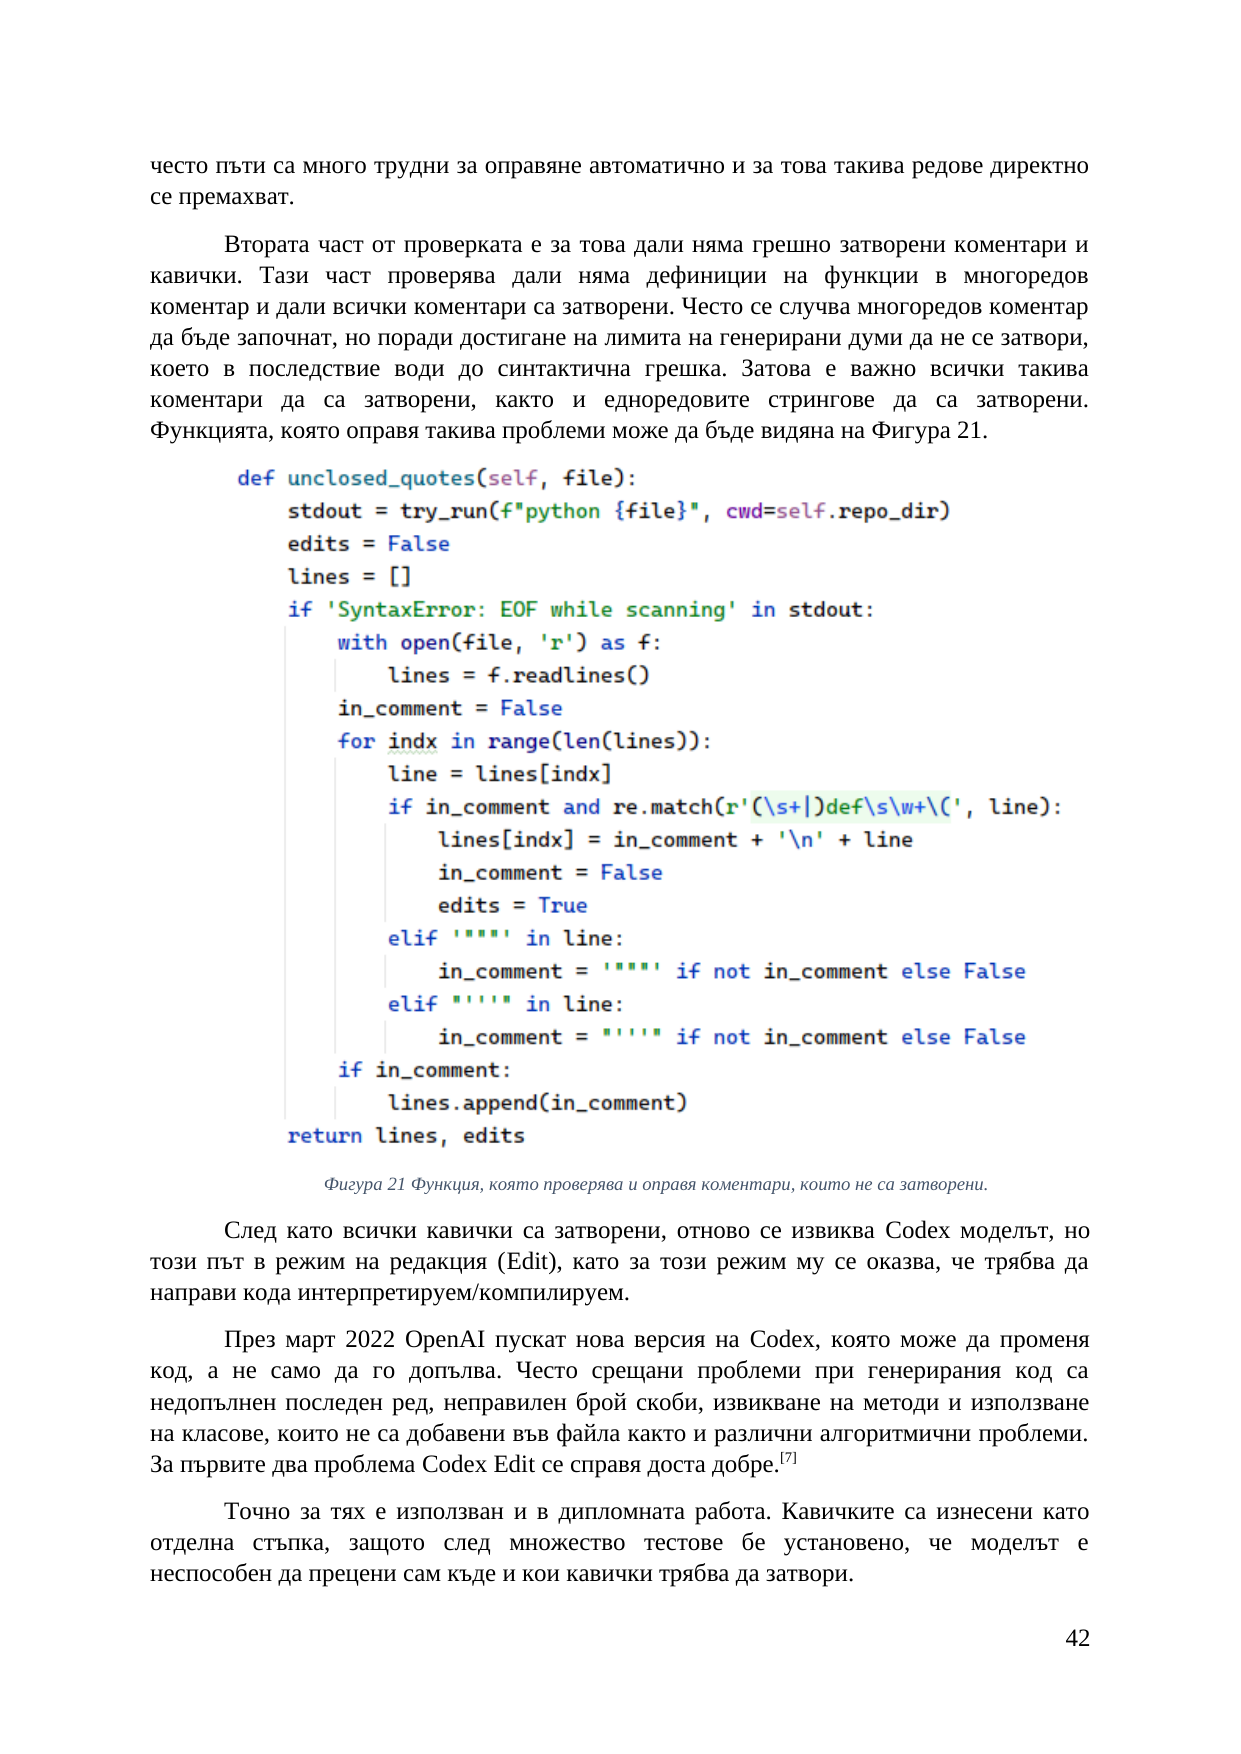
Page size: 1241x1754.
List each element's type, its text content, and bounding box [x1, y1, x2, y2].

text Точно за тях е използван и в дипломната работа. Кавичките са изнесени като отделна стъпка, защото след множество тестове бе установено, че моделът е неспособен да прецени сам къде и кои кавички трябва да затвори. [150, 1496, 1090, 1587]
text След като всички кавички са затворени, отново се извиква Codex моделът, но този път в режим на редакция (Edit), като за този режим му се оказва, че трябва да направи кода интерпретируем/компилируем. [150, 1215, 1090, 1306]
picture [236, 462, 1078, 1154]
text През март 2022 OpenAI пускат нова версия на Codex, която може да променя код, а не само да го допълва. Често срещани проблеми при генерирания код са недопълнен последен ред, неправилен брой скоби, извикване на методи и използване на класове, които не са добавени във файла както и различни алгоритмични проблеми. За първите два проблема Codex Edit се справя доста добре.[7] [150, 1324, 1090, 1477]
text Втората част от проверката е за това дали няма грешно затворени коментари и кавички. Тази част проверява дали няма дефиниции на функции в многоредов коментар и дали всички коментари са затворени. Често се случва многоредов коментар да бъде започнат, но поради достигане на лимита на генерирани думи да не се затвори, което в последствие води до синтактична грешка. Затова е важно всички такива коментари да са затворени, както и едноредовите стрингове да са затворени. Функцията, която оправя такива проблеми може да бъде видяна на Фигура 21. [150, 229, 1090, 444]
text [150, 150, 1090, 210]
